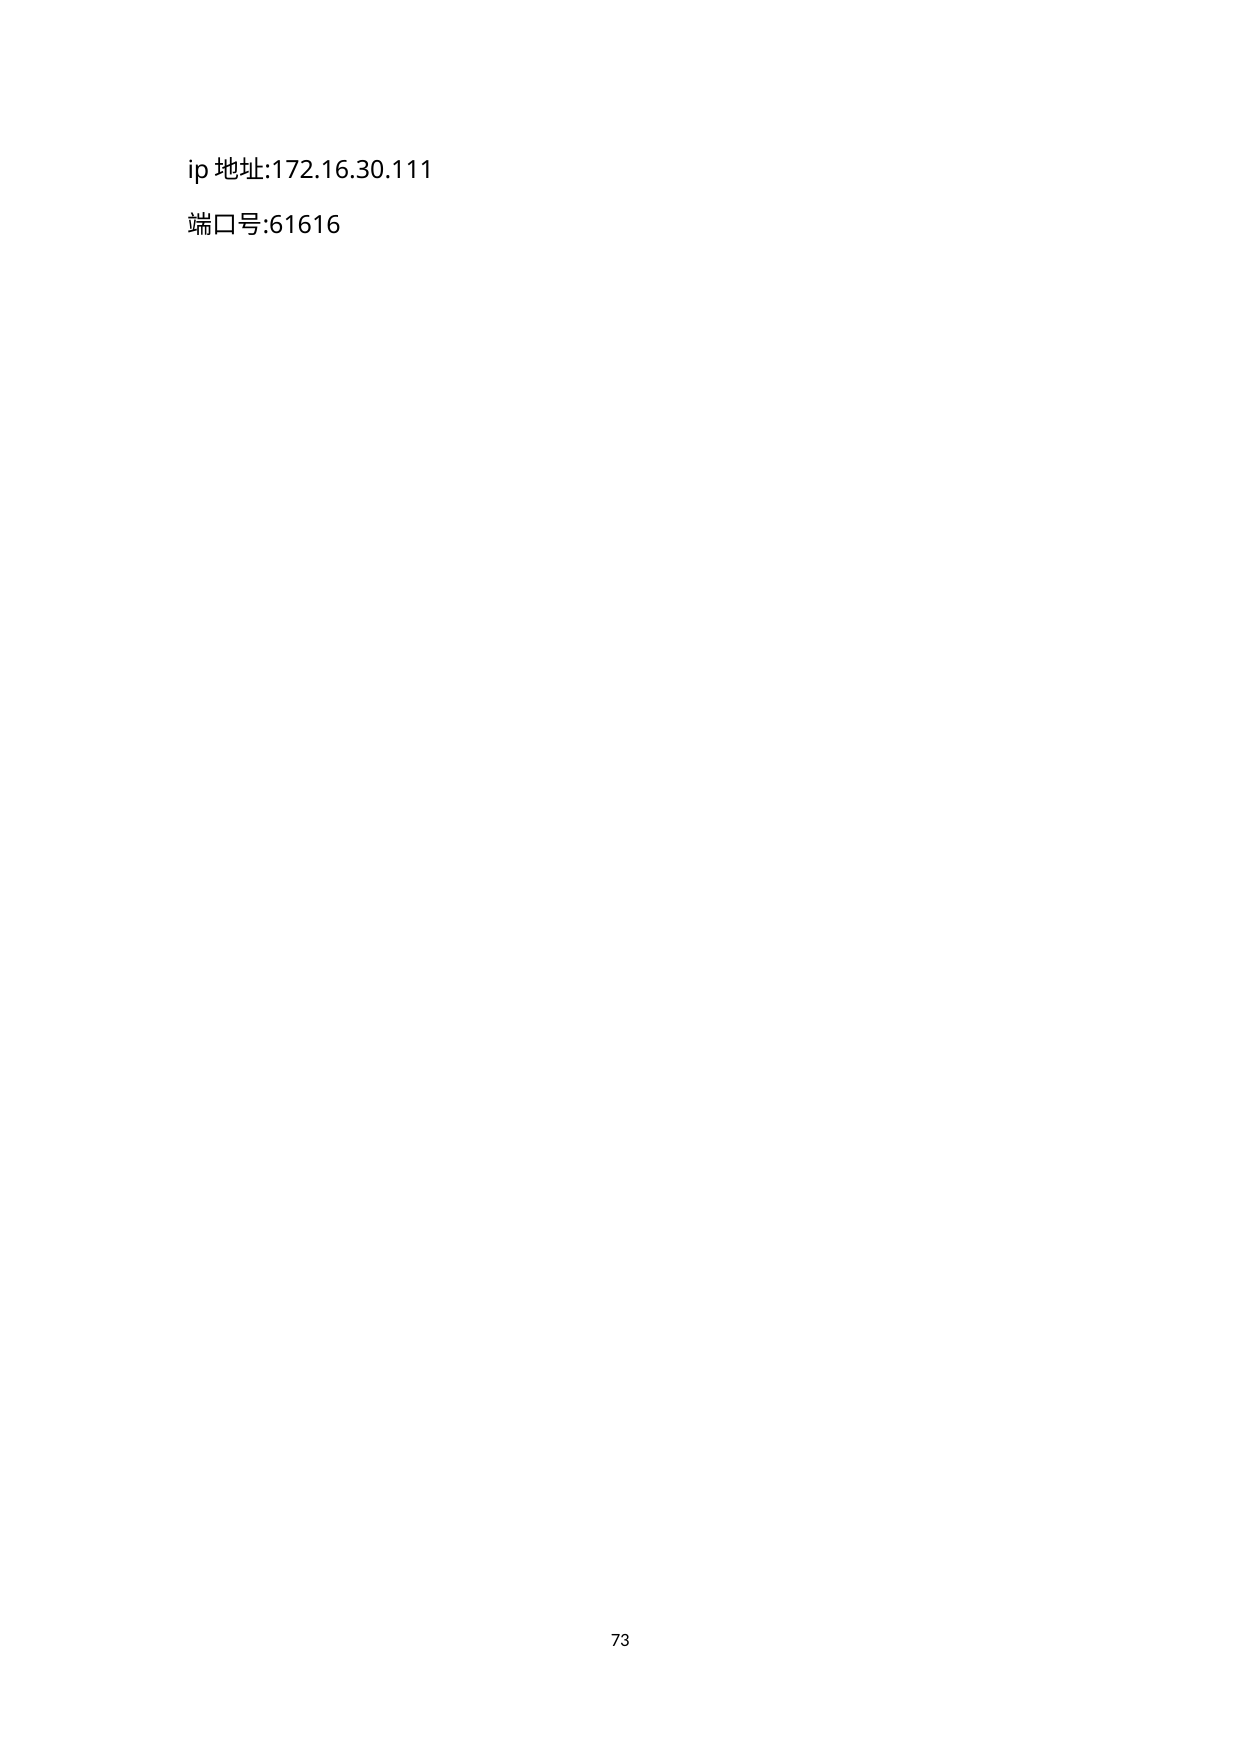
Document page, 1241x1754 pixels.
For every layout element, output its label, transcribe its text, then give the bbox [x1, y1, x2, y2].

text 端口号:61616 [187, 204, 1053, 241]
text ip地址:172.16.30.111 [187, 150, 1053, 186]
